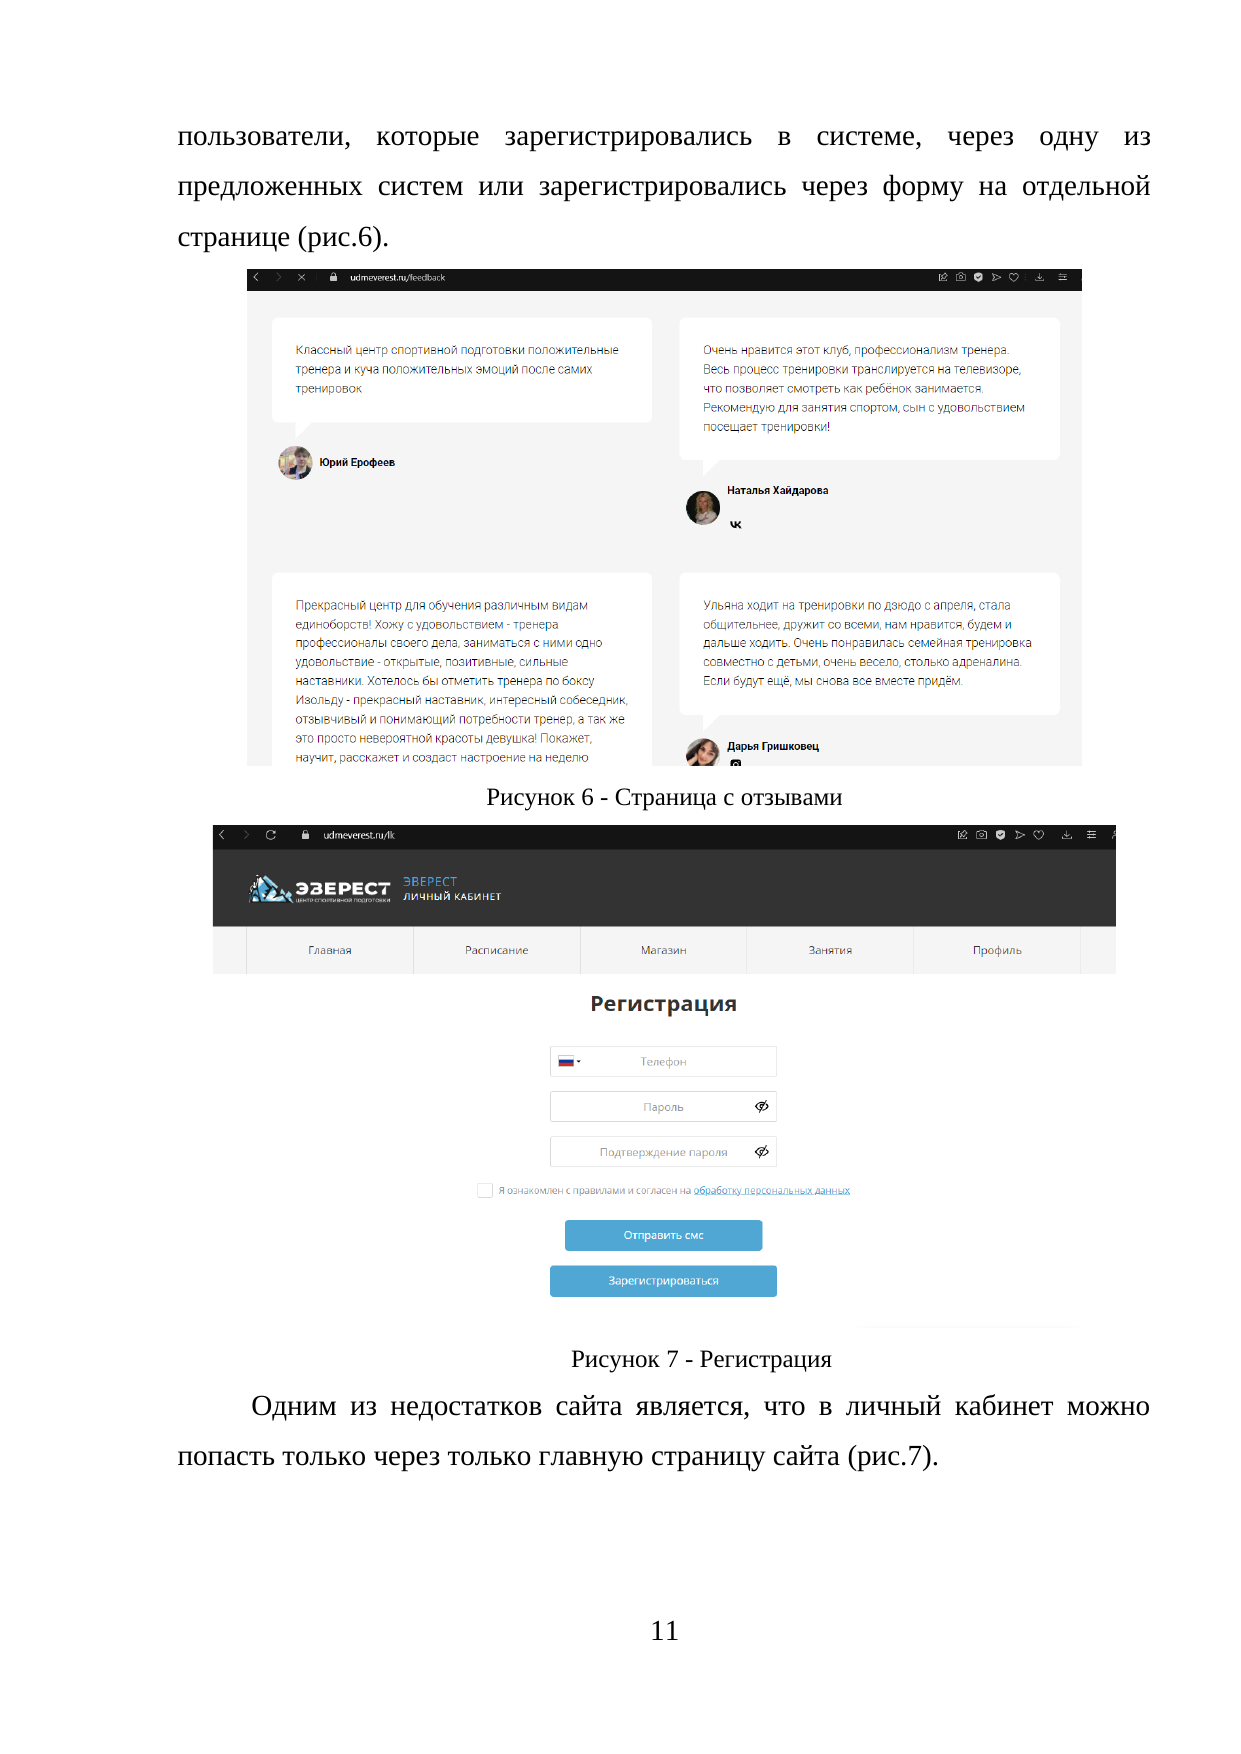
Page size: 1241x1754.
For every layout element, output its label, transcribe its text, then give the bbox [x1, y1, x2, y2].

text Рисунок 6 - Страница с отзывами [177, 782, 1152, 811]
text Одним из недостатков сайта является, что в личный кабинет можно попасть только через только главную страницу сайта (рис.7). [177, 1388, 1152, 1471]
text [177, 118, 1152, 252]
picture [212, 825, 1116, 1328]
picture [247, 269, 1082, 766]
text Рисунок 7 - Регистрация [177, 1344, 1152, 1373]
